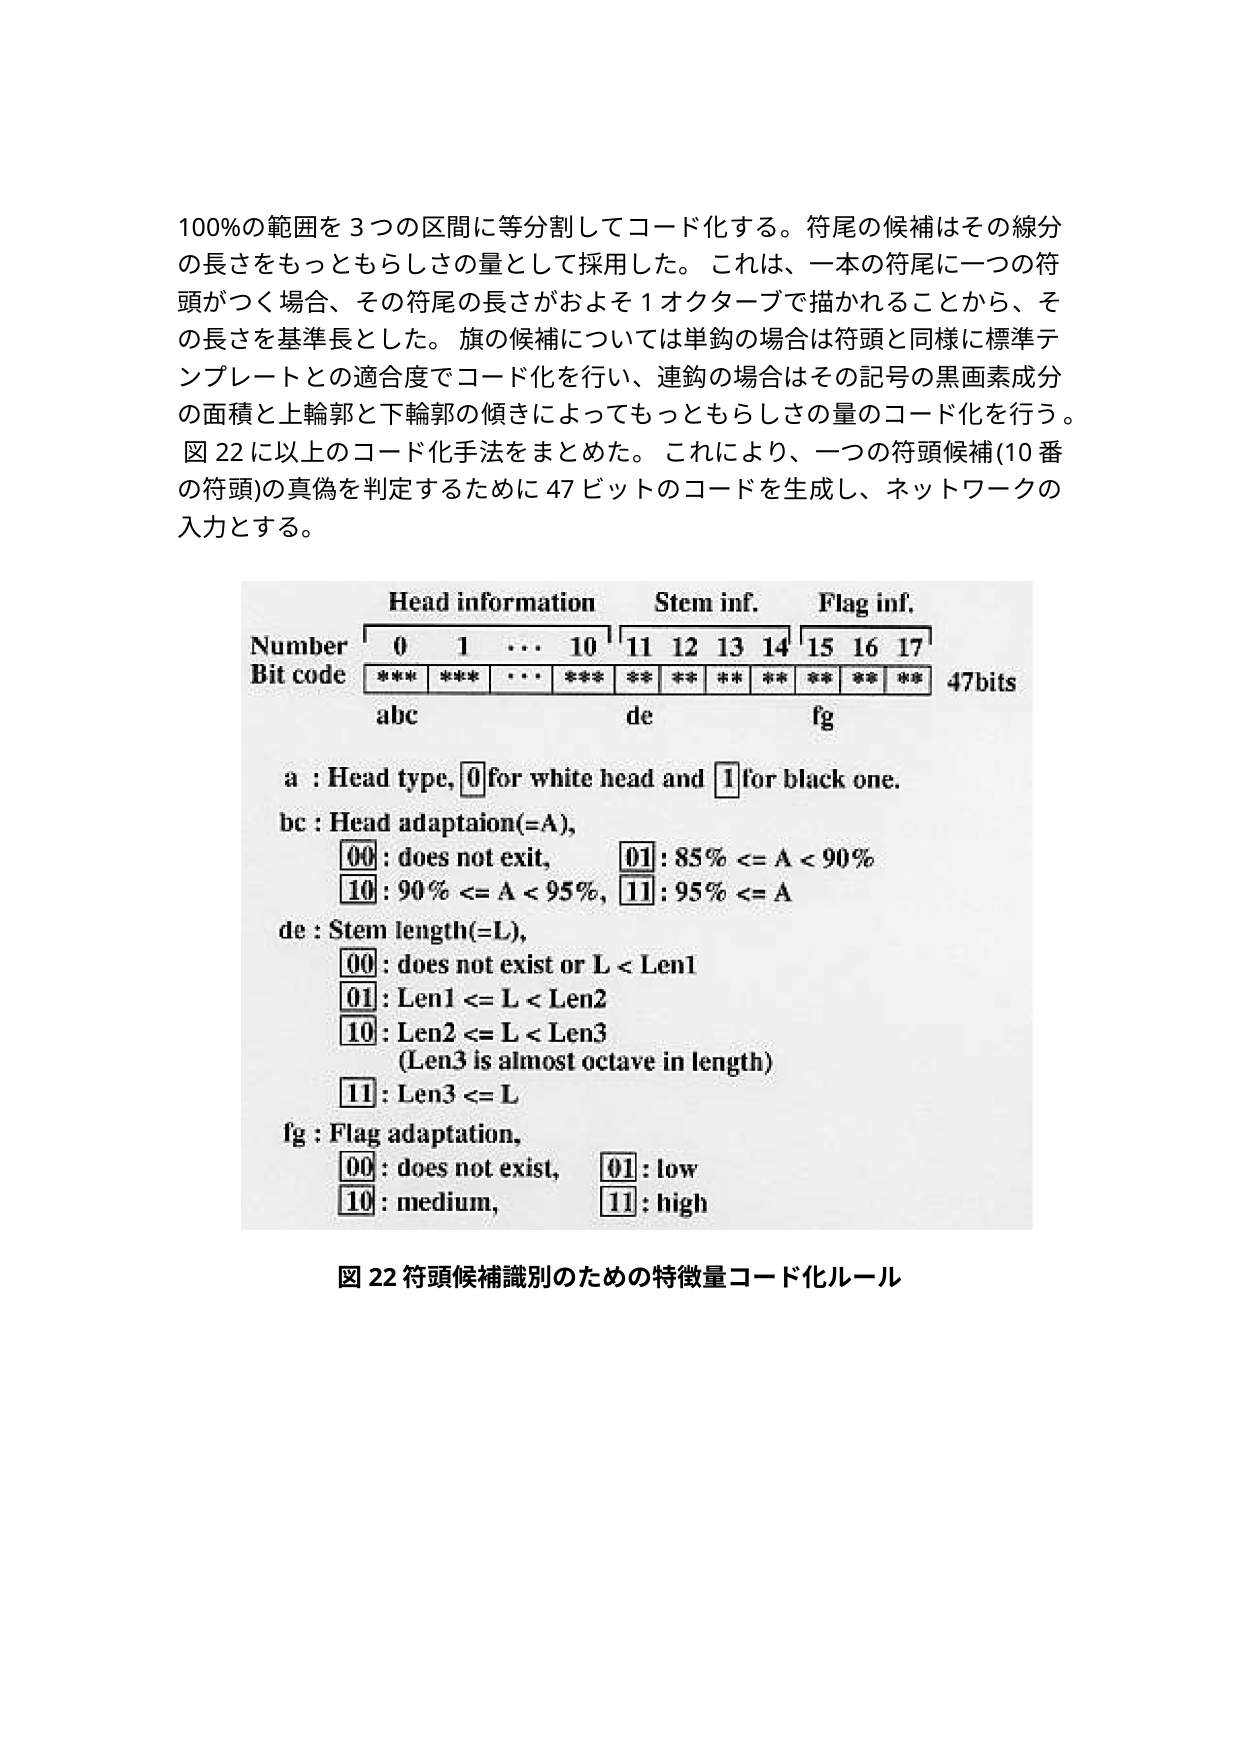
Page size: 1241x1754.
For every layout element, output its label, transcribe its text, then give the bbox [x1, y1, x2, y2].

text 図 22 符頭候補識別のための特徴量コード化ルール [177, 1257, 1063, 1294]
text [177, 207, 1063, 544]
picture [241, 581, 1033, 1230]
